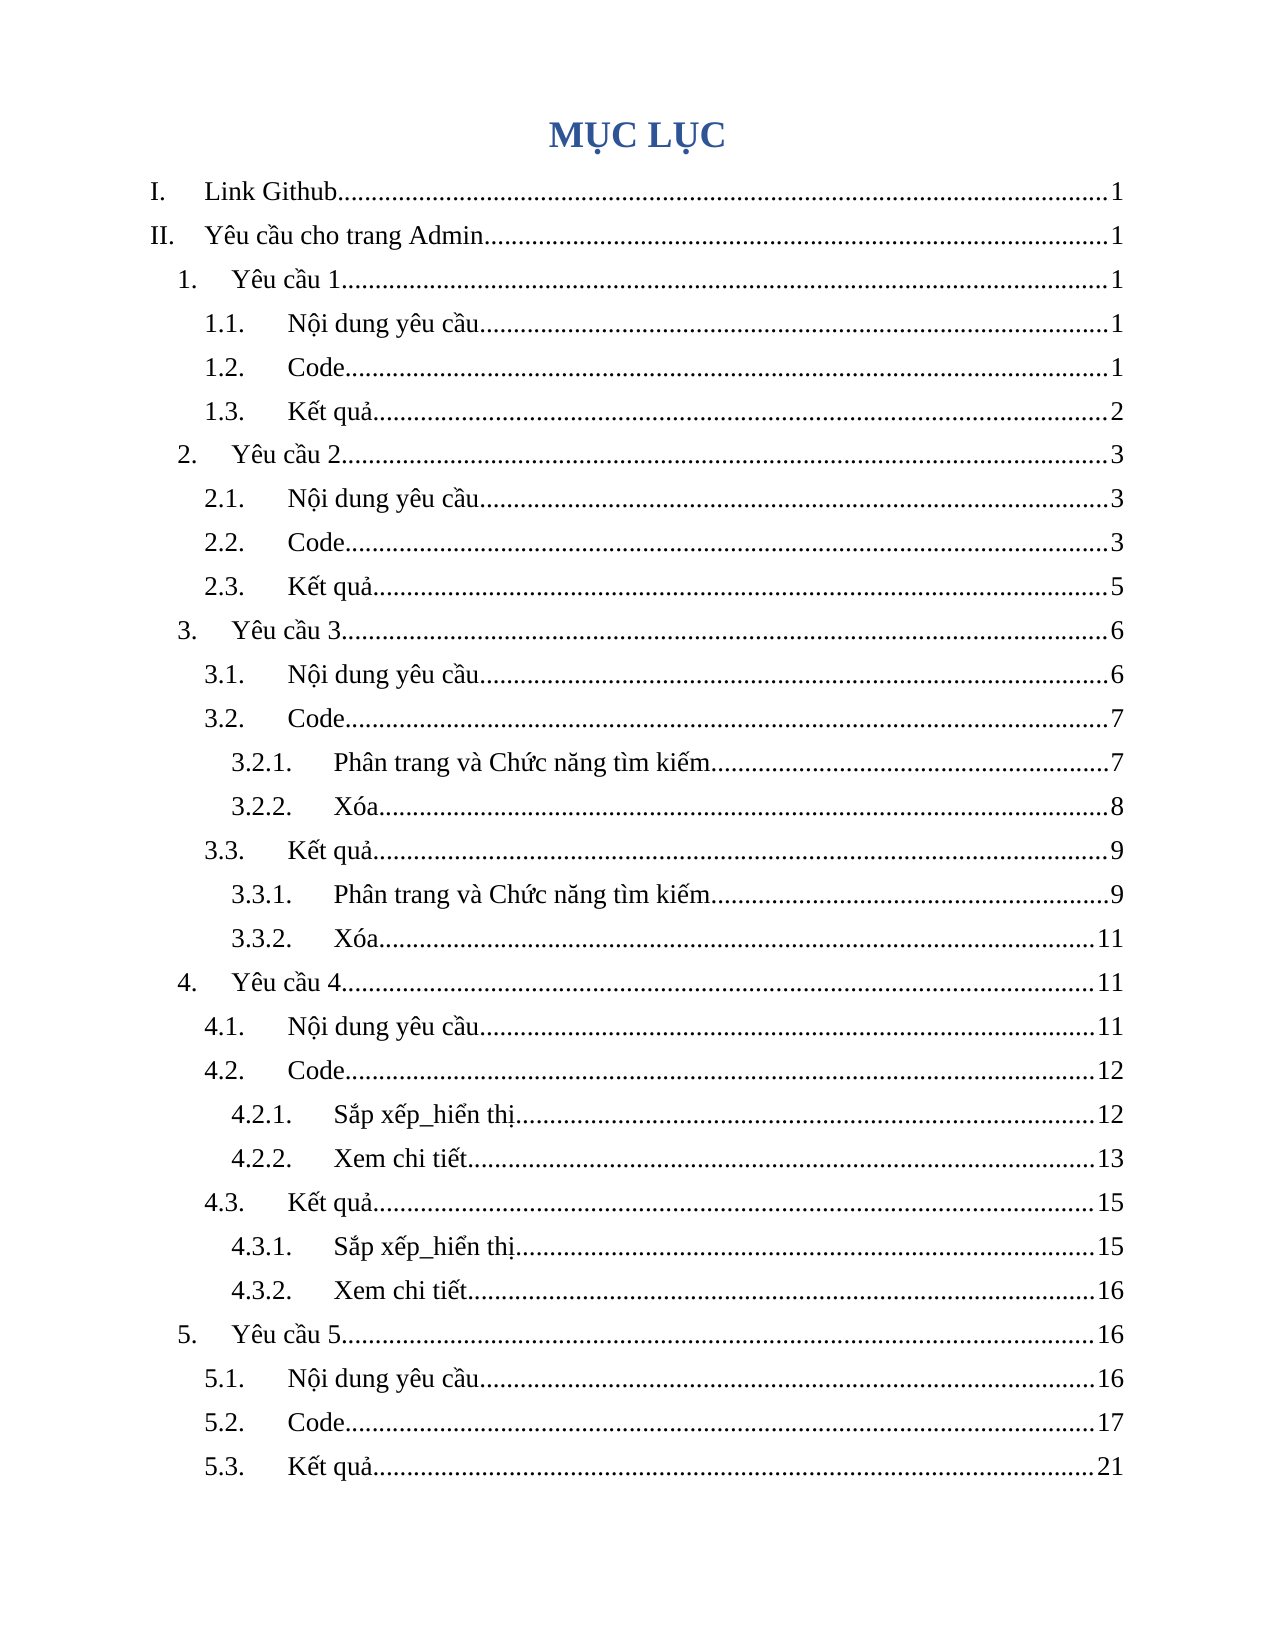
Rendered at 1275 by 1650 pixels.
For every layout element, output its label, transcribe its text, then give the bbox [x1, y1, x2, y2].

text 3.3.1. Phân trang và Chức năng tìm kiếm 9 [231, 878, 1125, 909]
text 4.2.2. Xem chi tiết 13 [231, 1142, 1125, 1173]
text 5.1. Nội dung yêu cầu 16 [204, 1362, 1125, 1393]
text 5.2. Code 17 [204, 1406, 1125, 1437]
text 3. Yêu cầu 3 6 [177, 614, 1125, 646]
text 3.2.2. Xóa 8 [231, 790, 1125, 821]
text 4.3. Kết quả 15 [204, 1186, 1125, 1217]
text 3.3.2. Xóa 11 [231, 922, 1125, 953]
text 4.3.1. Sắp xếp_hiển thị 15 [231, 1230, 1125, 1261]
text 1.2. Code 1 [204, 351, 1125, 382]
text 4.3.2. Xem chi tiết 16 [231, 1274, 1125, 1305]
text 2. Yêu cầu 2 3 [177, 438, 1125, 470]
text 4. Yêu cầu 4 11 [177, 966, 1125, 997]
text I. Link Github 1 [150, 175, 1125, 206]
text 5. Yêu cầu 5 16 [177, 1318, 1125, 1349]
text 4.1. Nội dung yêu cầu 11 [204, 1010, 1125, 1041]
text 3.3. Kết quả 9 [204, 834, 1125, 865]
text 4.2. Code 12 [204, 1054, 1125, 1085]
text 3.2. Code 7 [204, 702, 1125, 733]
text 5.3. Kết quả 21 [204, 1449, 1125, 1481]
text 2.3. Kết quả 5 [204, 570, 1125, 602]
text 1.3. Kết quả 2 [204, 394, 1125, 426]
text II. Yêu cầu cho trang Admin 1 [150, 219, 1125, 250]
text 3.2.1. Phân trang và Chức năng tìm kiếm 7 [231, 746, 1125, 777]
text 2.2. Code 3 [204, 526, 1125, 558]
text 3.1. Nội dung yêu cầu 6 [204, 658, 1125, 689]
text MỤC LỤC [150, 112, 1125, 156]
text 1.1. Nội dung yêu cầu 1 [204, 307, 1125, 338]
text 2.1. Nội dung yêu cầu 3 [204, 482, 1125, 514]
text 4.2.1. Sắp xếp_hiển thị 12 [231, 1098, 1125, 1129]
text 1. Yêu cầu 1 1 [177, 263, 1125, 294]
